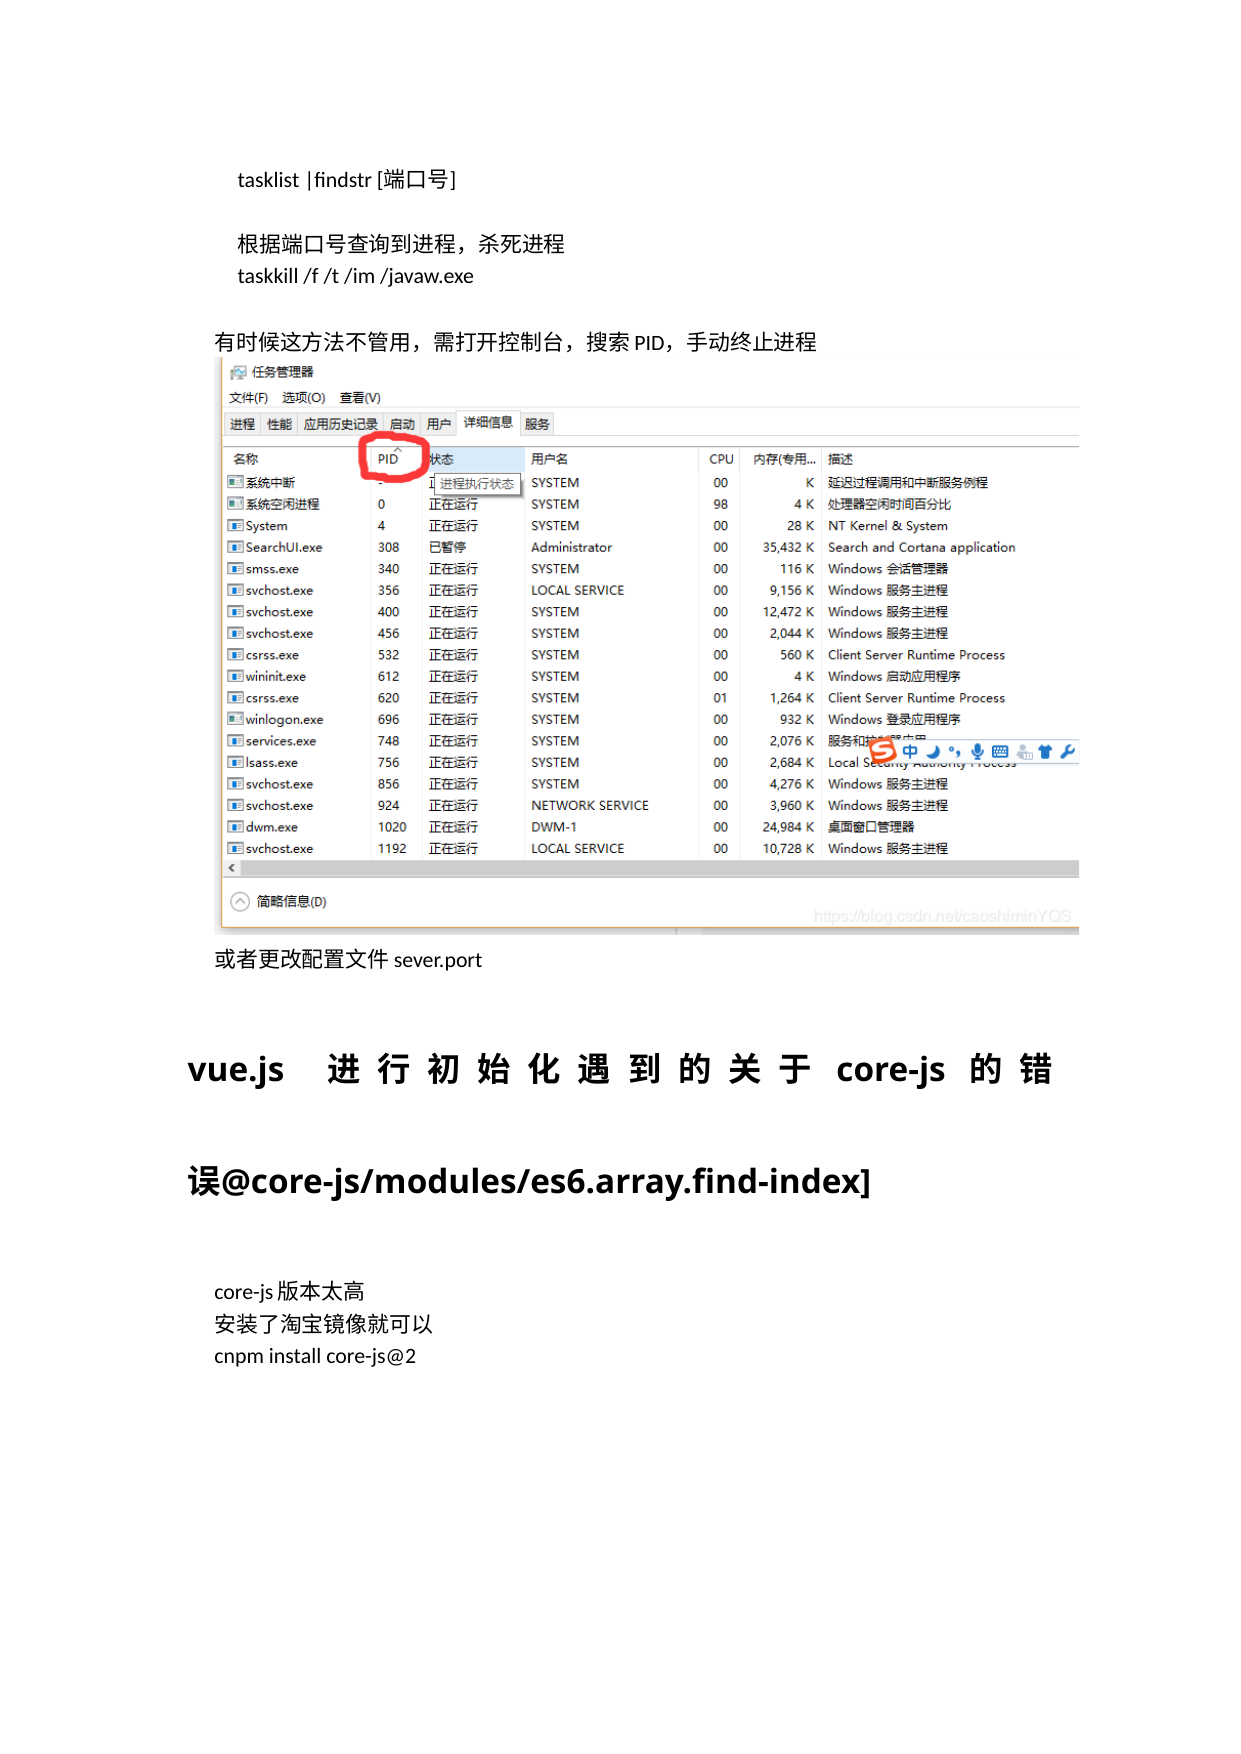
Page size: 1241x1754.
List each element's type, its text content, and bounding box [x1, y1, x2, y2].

picture [214, 357, 1080, 935]
text 根据端口号查询到进程，杀死进程 [187, 227, 1053, 259]
text 或者更改配置文件sever.port [187, 942, 1053, 974]
subtitle vue.js 进行初始化遇到的关于core-js的错误@core-js/modules/es6.array.find-index] [187, 1034, 1053, 1211]
text tasklist |findstr [端口号] [187, 162, 1053, 194]
text 有时候这方法不管用，需打开控制台，搜索PID，手动终止进程 [187, 324, 1053, 357]
text cnpm install core-js@2 [187, 1339, 1053, 1371]
text core-js版本太高 [187, 1274, 1053, 1306]
text taskkill /f /t /im /javaw.exe [187, 259, 1053, 292]
text 安装了淘宝镜像就可以 [187, 1306, 1053, 1339]
